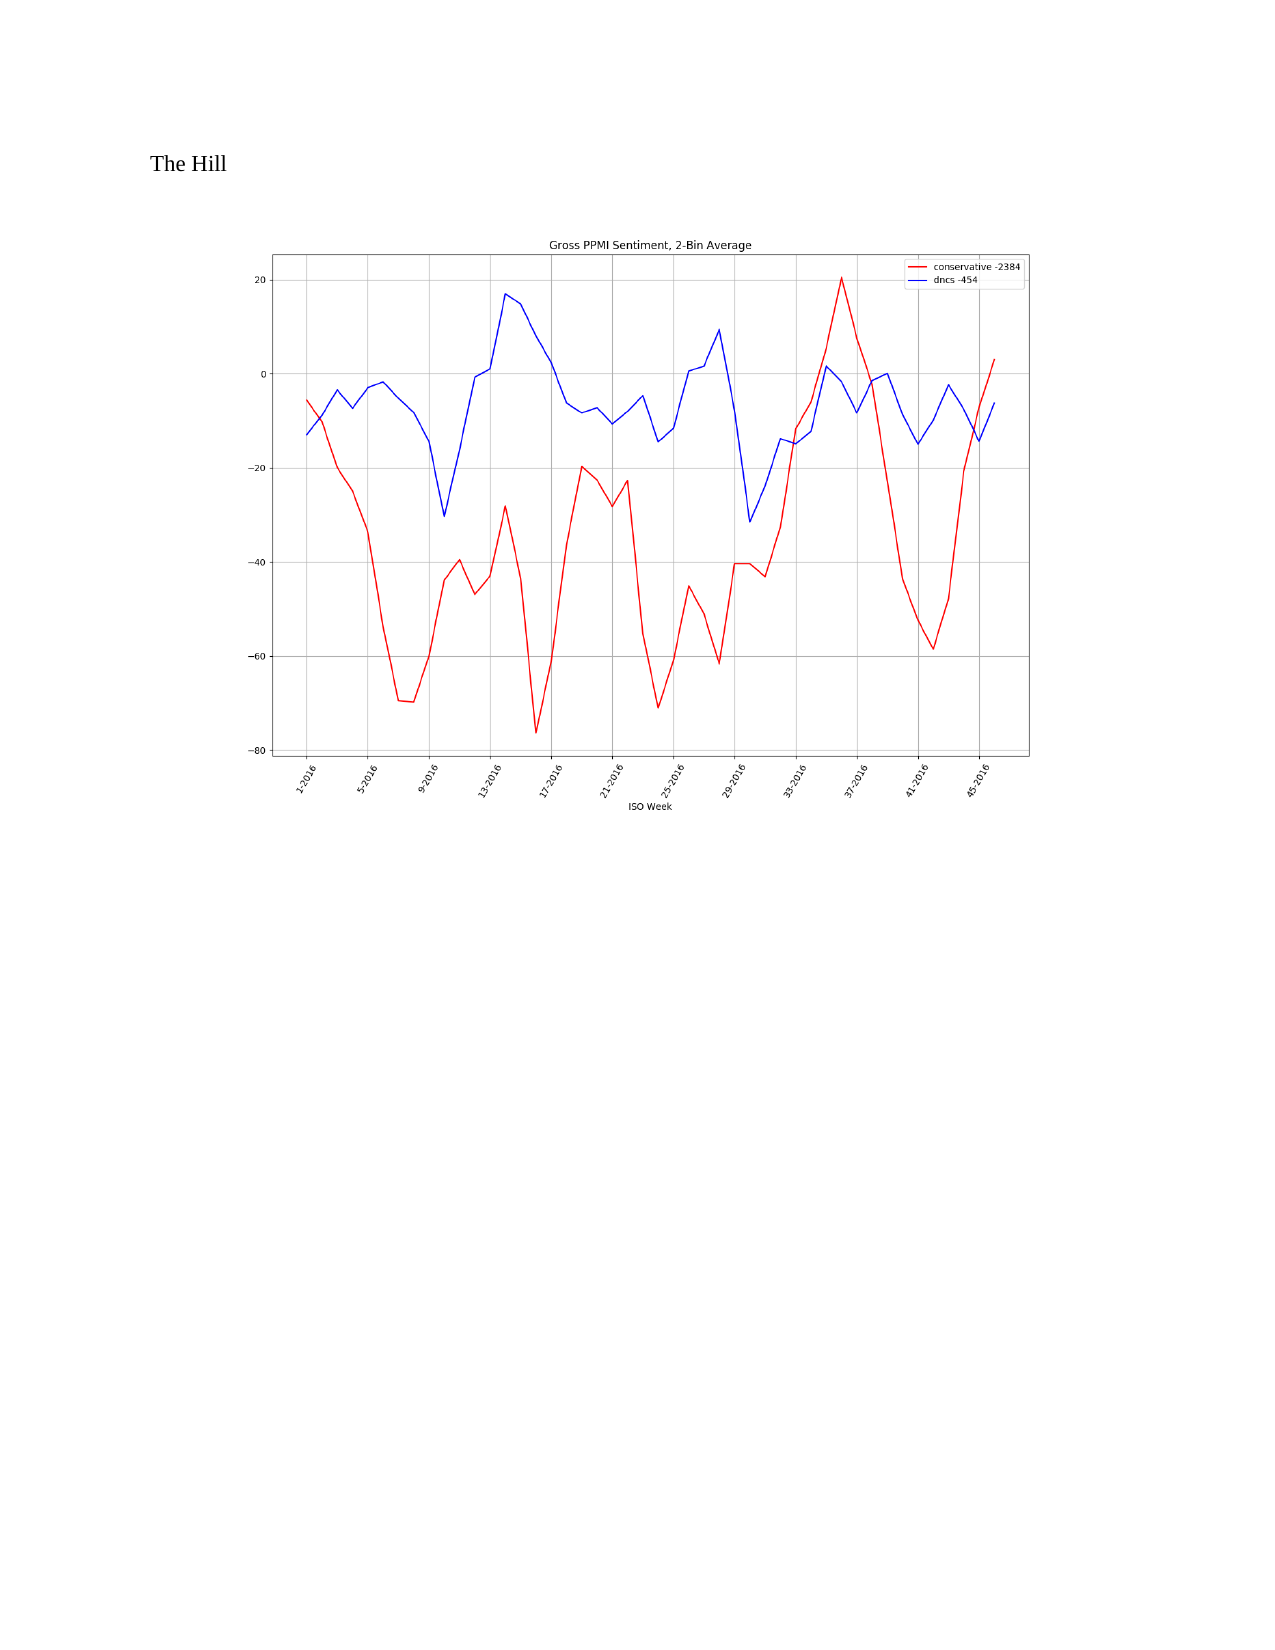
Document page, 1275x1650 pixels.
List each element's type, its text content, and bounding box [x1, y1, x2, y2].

picture [150, 176, 1125, 827]
subtitle The Hill [150, 150, 1125, 176]
